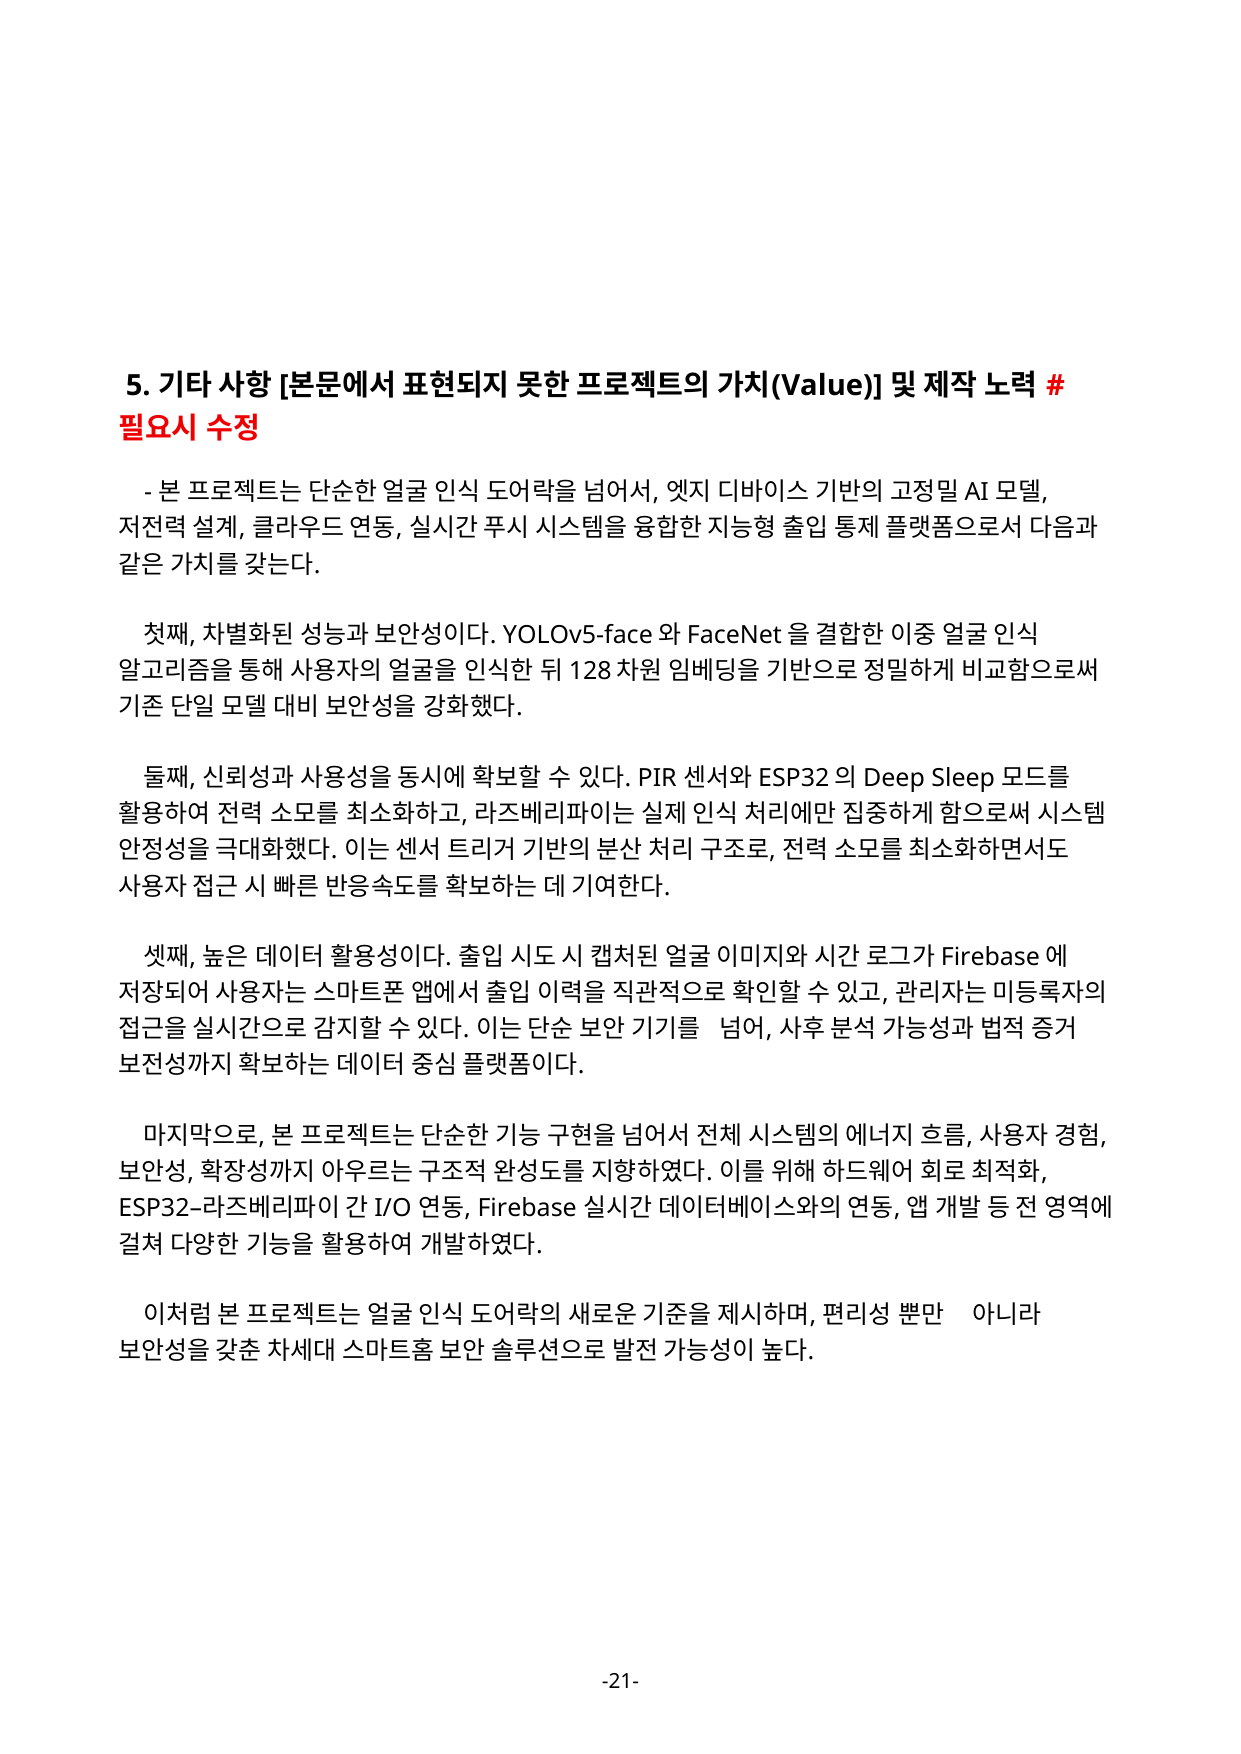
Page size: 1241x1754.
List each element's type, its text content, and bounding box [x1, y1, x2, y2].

text 마지막으로, 본 프로젝트는 단순한 기능 구현을 넘어서 전체 시스템의 에너지 흐름, 사용자 경험, 보안성, 확장성까지 아우르는 구조적 완성도를 지향하였다. 이를 위해 하드웨어 회로 최적화, ESP32–라즈베리파이 간 I/O 연동, Firebase 실시간 데이터베이스와의 연동, 앱 개발 등 전 영역에 걸쳐 다양한 기능을 활용하여 개발하였다. [118, 1115, 1122, 1260]
text 둘째, 신뢰성과 사용성을 동시에 확보할 수 있다. PIR 센서와 ESP32의 Deep Sleep 모드를 활용하여 전력 소모를 최소화하고, 라즈베리파이는 실제 인식 처리에만 집중하게 함으로써 시스템 안정성을 극대화했다. 이는 센서 트리거 기반의 분산 처리 구조로, 전력 소모를 최소화하면서도 사용자 접근 시 빠른 반응속도를 확보하는 데 기여한다. [118, 757, 1122, 902]
text 셋째, 높은 데이터 활용성이다. 출입 시도 시 캡처된 얼굴 이미지와 시간 로그가 Firebase에 저장되어 사용자는 스마트폰 앱에서 출입 이력을 직관적으로 확인할 수 있고, 관리자는 미등록자의 접근을 실시간으로 감지할 수 있다. 이는 단순 보안 기기를 넘어, 사후 분석 가능성과 법적 증거 보전성까지 확보하는 데이터 중심 플랫폼이다. [118, 936, 1122, 1081]
text 이처럼 본 프로젝트는 얼굴 인식 도어락의 새로운 기준을 제시하며, 편리성 뿐만 아니라 보안성을 갖춘 차세대 스마트홈 보안 솔루션으로 발전 가능성이 높다. [118, 1294, 1122, 1367]
text 첫째, 차별화된 성능과 보안성이다. YOLOv5-face와 FaceNet을 결합한 이중 얼굴 인식 알고리즘을 통해 사용자의 얼굴을 인식한 뒤 128차원 임베딩을 기반으로 정밀하게 비교함으로써 기존 단일 모델 대비 보안성을 강화했다. [118, 614, 1122, 723]
text - 본 프로젝트는 단순한 얼굴 인식 도어락을 넘어서, 엣지 디바이스 기반의 고정밀 AI 모델, 저전력 설계, 클라우드 연동, 실시간 푸시 시스템을 융합한 지능형 출입 통제 플랫폼으로서 다음과 같은 가치를 갖는다. [118, 472, 1122, 580]
text 5. 기타 사항 [본문에서 표현되지 못한 프로젝트의 가치(Value)] 및 제작 노력 #필요시 수정 [118, 361, 1122, 447]
